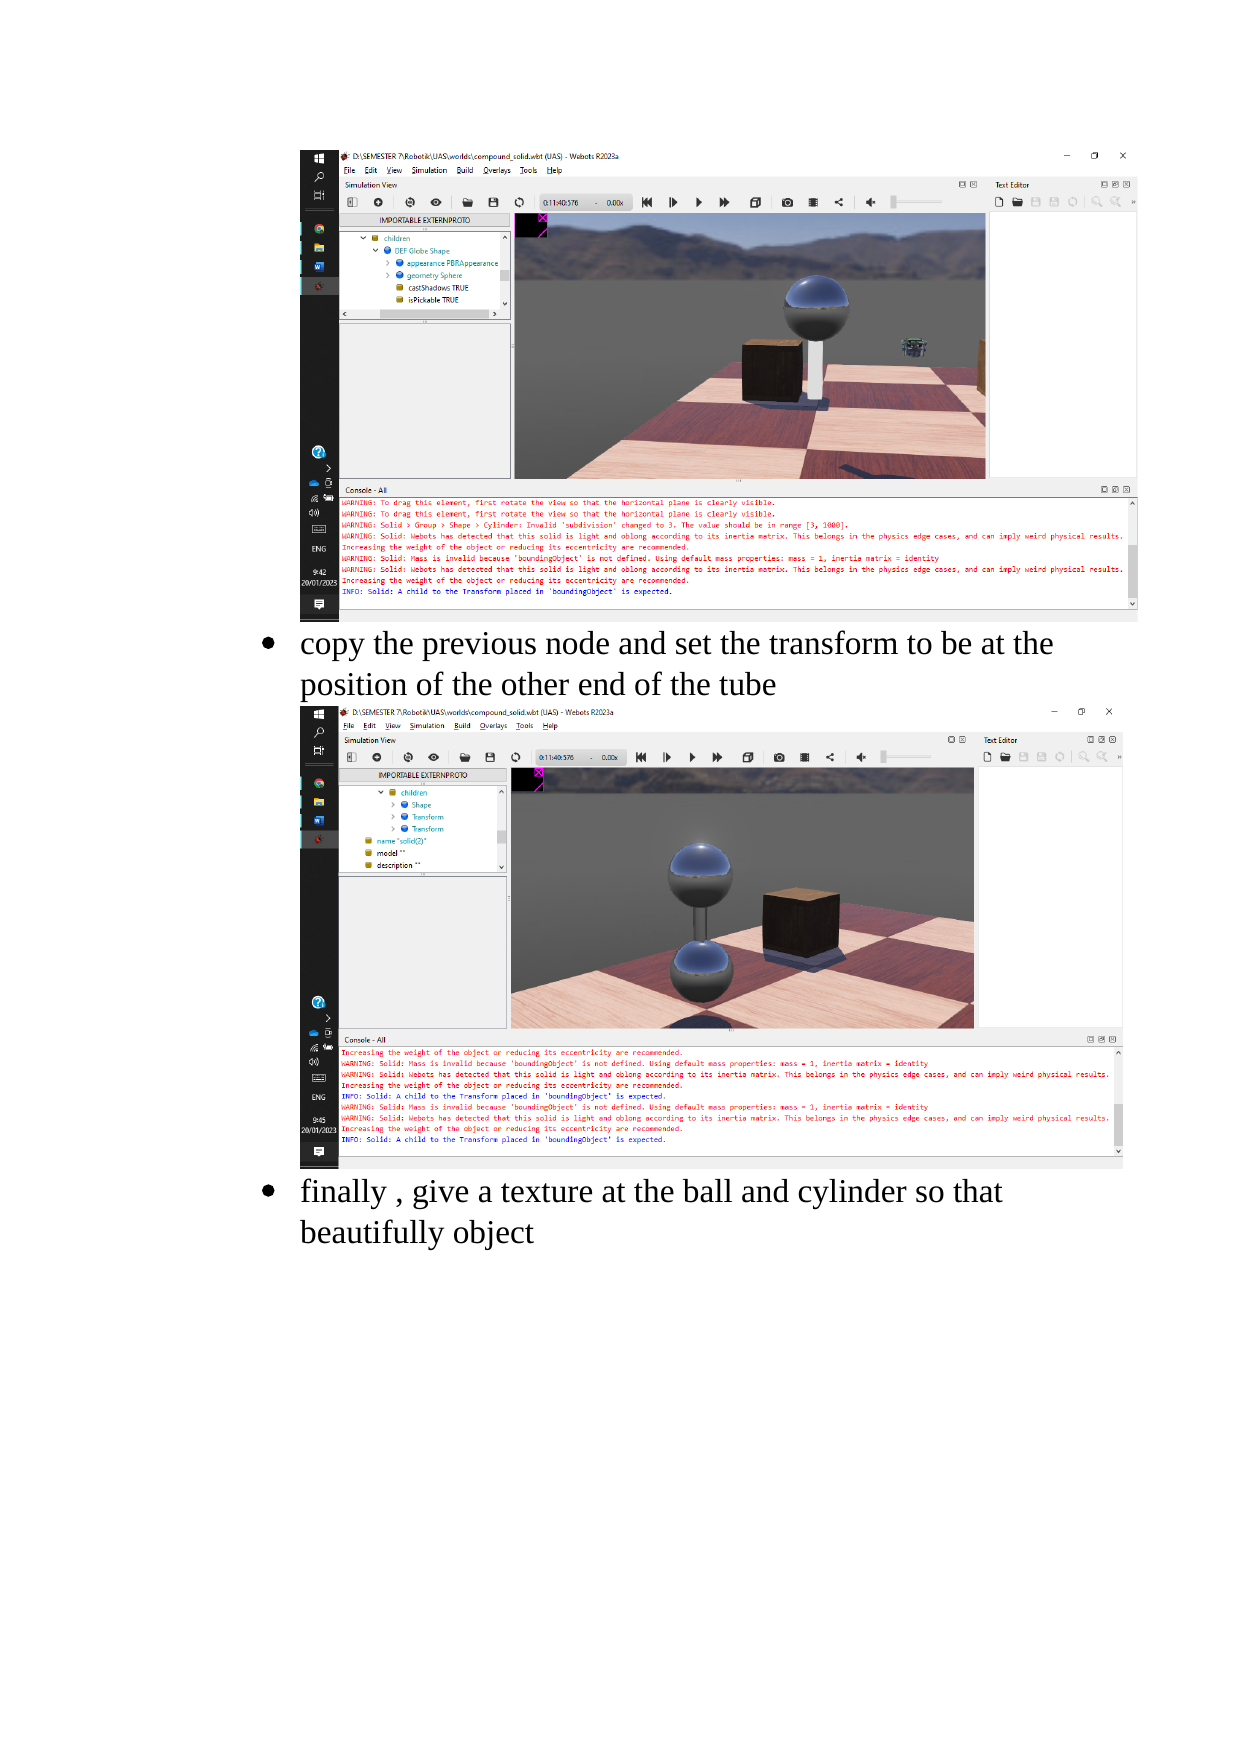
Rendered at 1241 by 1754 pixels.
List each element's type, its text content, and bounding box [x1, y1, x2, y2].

picture [300, 706, 1123, 1169]
picture [300, 150, 1138, 622]
list copy the previous node and set the transform to be at the position of the other end of the tube [262, 623, 1090, 703]
list finally , give a texture at the ball and cylinder so that beautifully object [262, 1171, 1090, 1251]
